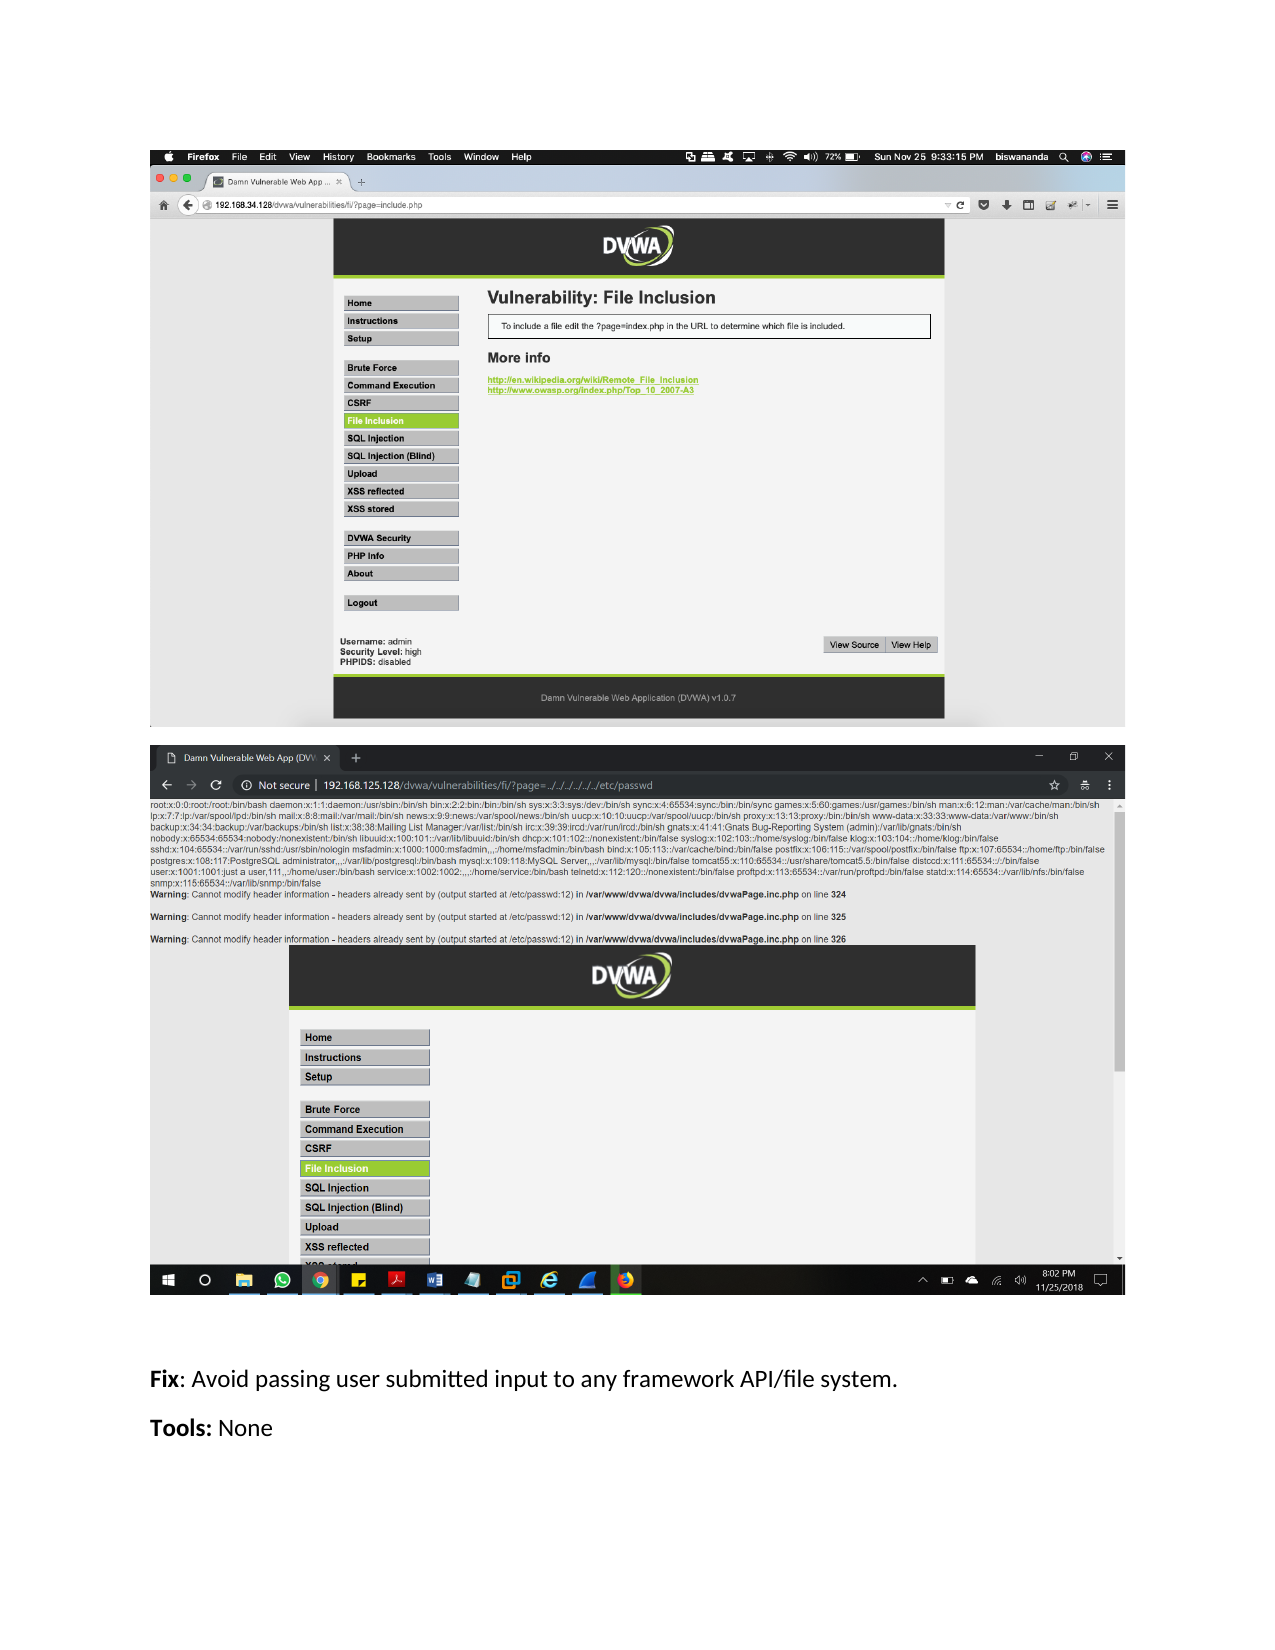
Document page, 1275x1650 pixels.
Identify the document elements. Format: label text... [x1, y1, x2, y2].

text Fix: Avoid passing user submitted input to any framework API/file system. [150, 1363, 1125, 1393]
picture [150, 150, 1125, 727]
text Tools: None [150, 1412, 1125, 1443]
picture [150, 745, 1125, 1295]
